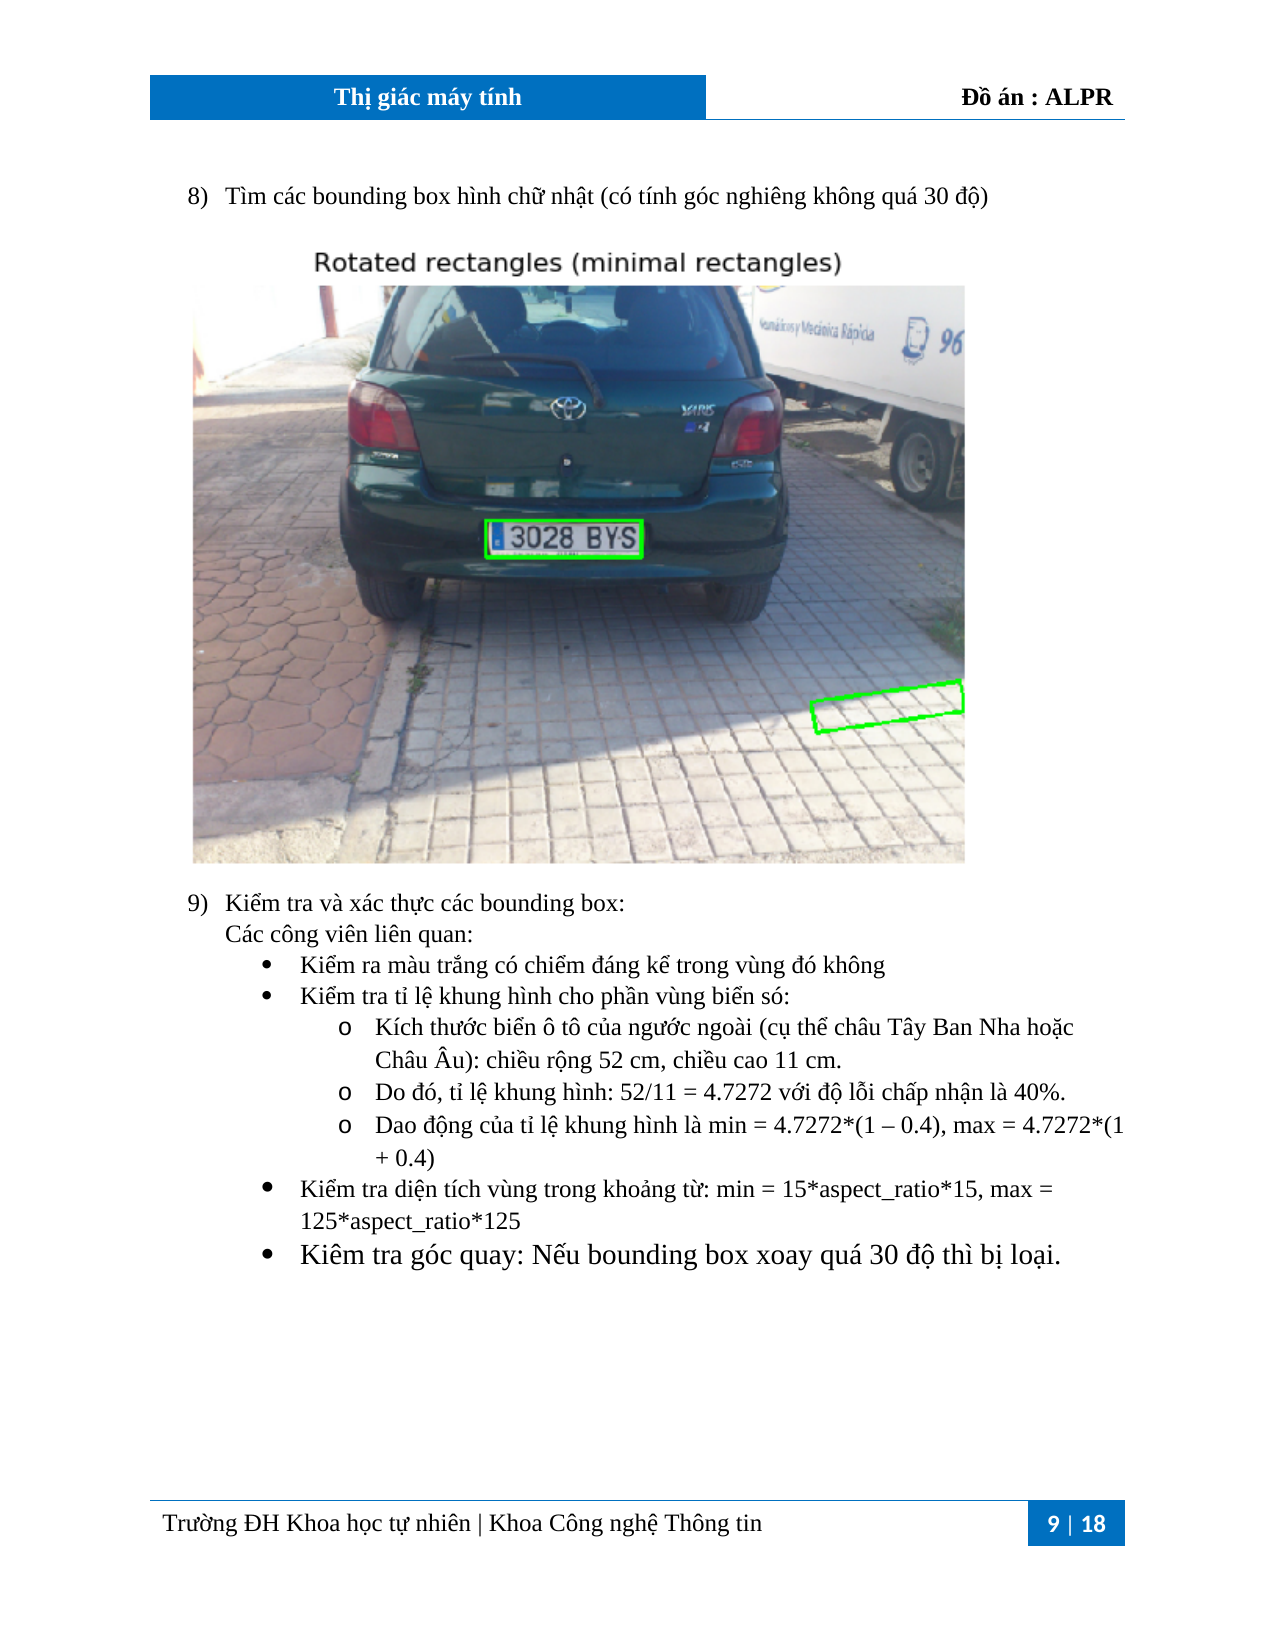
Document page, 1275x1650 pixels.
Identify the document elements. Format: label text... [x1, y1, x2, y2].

list Kiểm ra màu trắng có chiểm đáng kể trong vùng đó không [262, 950, 1125, 979]
picture [187, 228, 976, 870]
list Dao động của tỉ lệ khung hình là min = 4.7272*(1 – 0.4), max = 4.7272*(1 + 0.4) [337, 1110, 1125, 1172]
list Do đó, tỉ lệ khung hình: 52/11 = 4.7272 với độ lỗi chấp nhận là 40%. [337, 1077, 1125, 1107]
list Kiểm tra tỉ lệ khung hình cho phần vùng biển só: [262, 981, 1125, 1010]
list Kiểm tra diện tích vùng trong khoảng từ: min = 15*aspect_ratio*15, max = 125*aspect_ratio*125 [262, 1174, 1125, 1235]
list Kích thước biển ô tô của ngước ngoài (cụ thể châu Tây Ban Nha hoặc Châu Âu): chiều rộng 52 cm, chiều cao 11 cm. [337, 1012, 1125, 1074]
list Các công viên liên quan: [225, 919, 1125, 948]
list Kiểm tra và xác thực các bounding box: [187, 888, 1125, 917]
list Kiêm tra góc quay: Nếu bounding box xoay quá 30 độ thì bị loại. [262, 1237, 1125, 1271]
list Tìm các bounding box hình chữ nhật (có tính góc nghiêng không quá 30 độ) [187, 181, 1125, 210]
